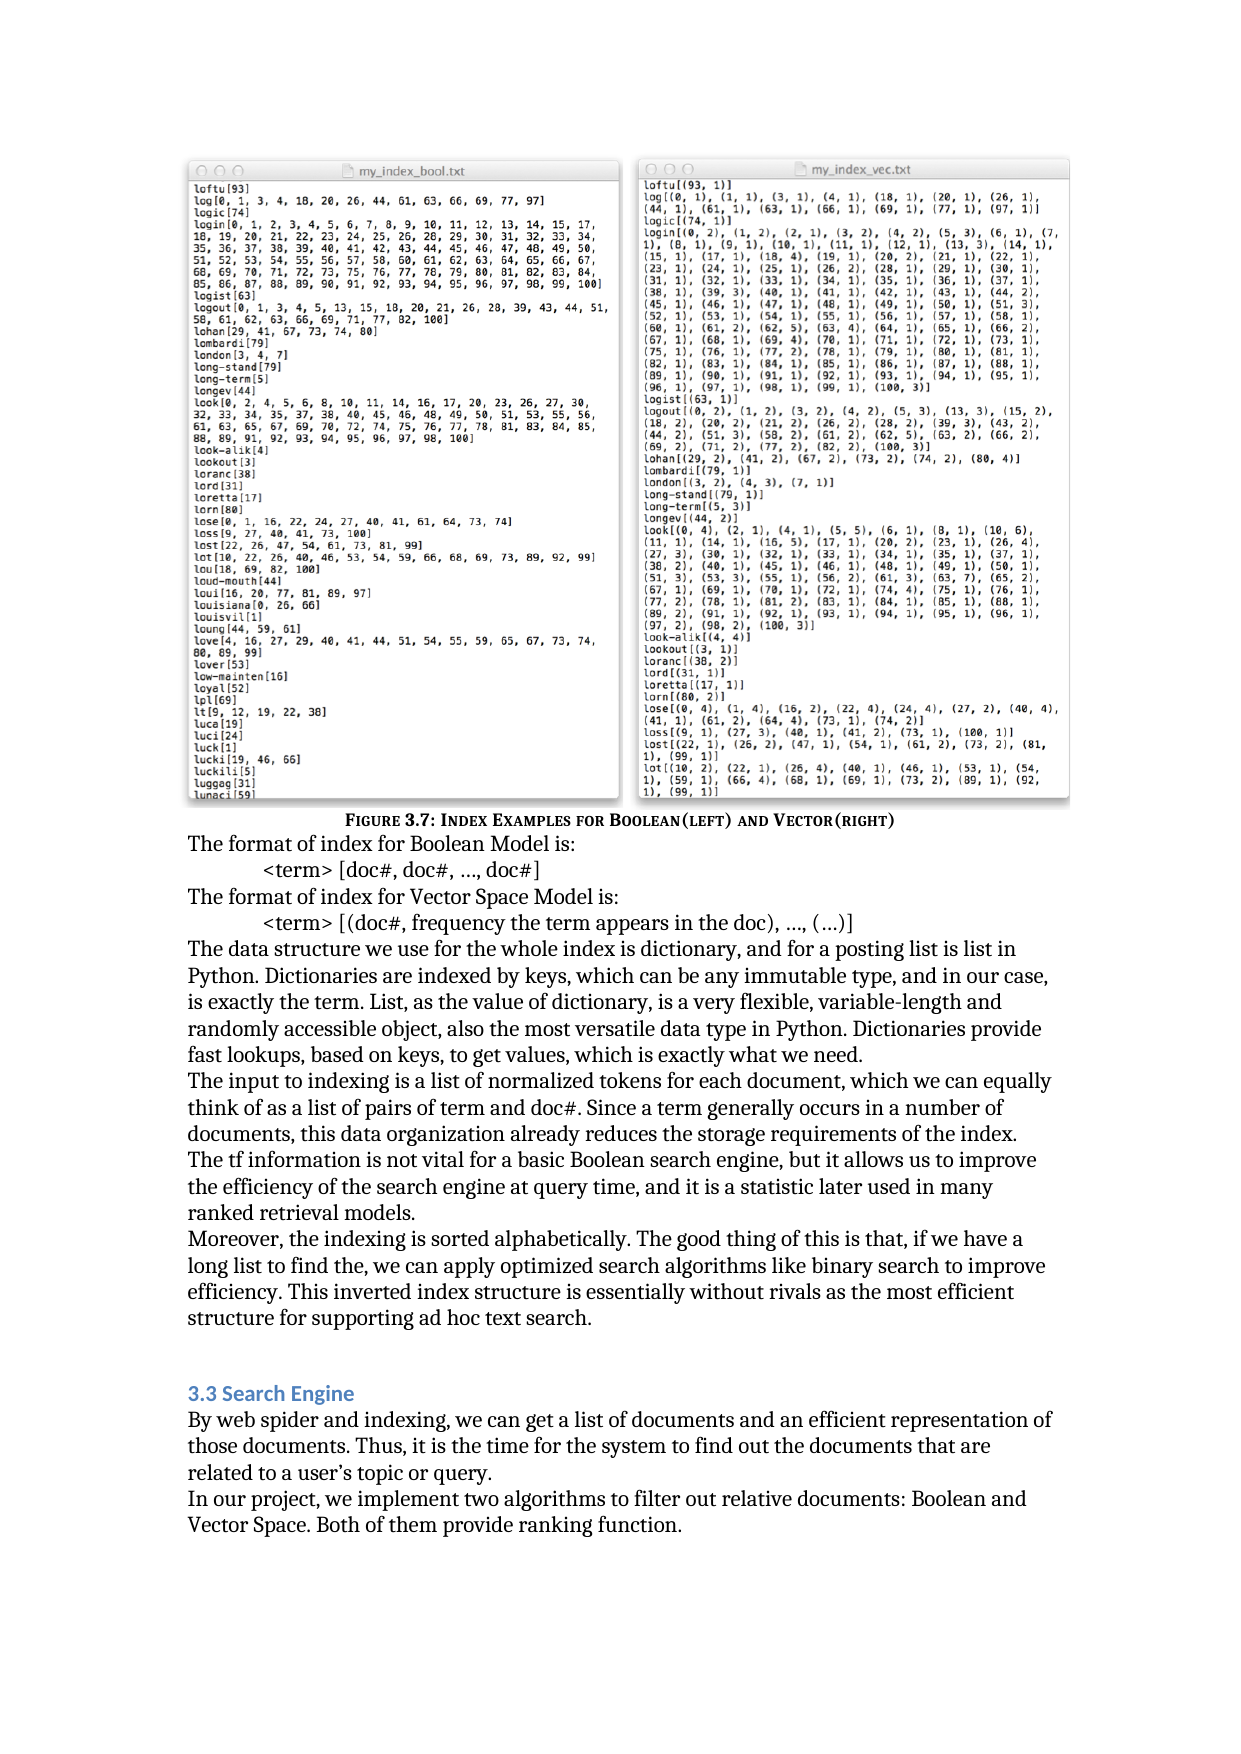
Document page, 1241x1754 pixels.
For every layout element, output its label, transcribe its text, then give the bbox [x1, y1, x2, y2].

text The data structure we use for the whole index is dictionary, and for a posting list is list in Python. Dictionaries are indexed by keys, which can be any immutable type, and in our case, is exactly the term. List, as the value of dictionary, is a very flexible, variable-length and randomly accessible object, also the most versatile data type in Python. Dictionaries provide fast lookups, based on keys, to get values, which is exactly what we need. [187, 936, 1053, 1068]
text Figure 3.7: Index Examples for Boolean(left) and Vector(right) [187, 809, 1053, 831]
table_header [623, 150, 629, 809]
text In our project, we implement two algorithms to filter out relative documents: Boolean and Vector Space. Both of them provide ranking function. [187, 1486, 1053, 1538]
picture [629, 150, 1071, 810]
text <term> [(doc#, frequency the term appears in the doc), …, (…)] [187, 910, 1053, 936]
text <term> [doc#, doc#, …, doc#] [187, 857, 1053, 883]
text The input to indexing is a list of normalized tokens for each document, which we can equally think of as a list of pairs of term and doc#. Since a term generally occurs in a number of documents, this data organization already reduces the storage requirements of the index. The tf information is not vital for a basic Boolean search engine, but it allows us to improve the efficiency of the search engine at query time, and it is a statistic later used in many ranked retrieval models. [187, 1068, 1053, 1226]
picture [175, 152, 624, 808]
table_header [170, 150, 623, 809]
text The format of index for Vector Space Model is: [187, 883, 1053, 910]
subtitle 3.3 Search Engine [187, 1379, 1053, 1407]
text Moreover, the indexing is sorted alphabetically. The good thing of this is that, if we have a long list to find the, we can apply optimized search algorithms like binary search to improve efficiency. This inverted index structure is essentially without rivals as the most efficient structure for supporting ad hoc text search. [187, 1226, 1053, 1332]
text The format of index for Boolean Model is: [187, 831, 1053, 857]
text By web spider and indexing, we can get a list of documents and an efficient representation of those documents. Thus, it is the time for the system to find out the documents that are related to a user’s topic or query. [187, 1407, 1053, 1486]
